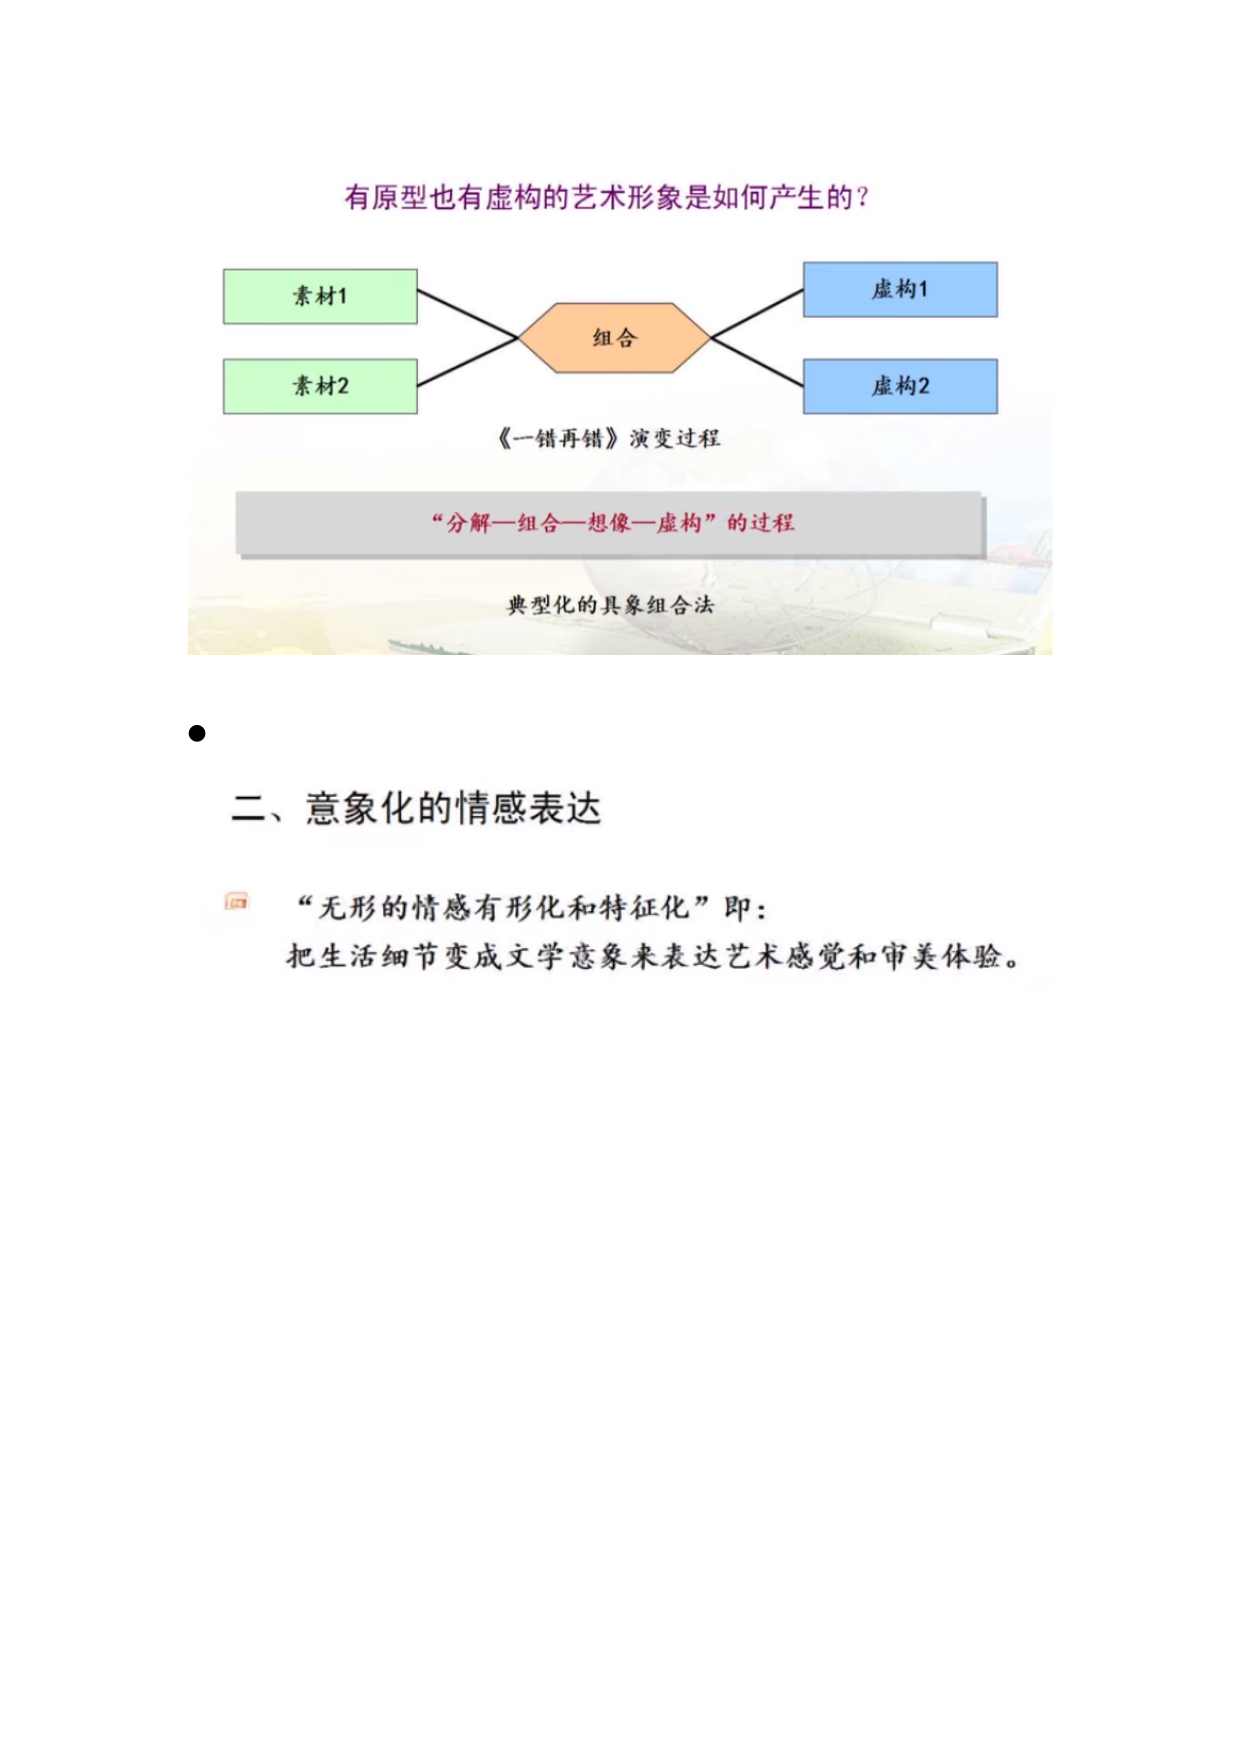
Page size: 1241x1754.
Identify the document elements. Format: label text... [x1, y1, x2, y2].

text ● [187, 714, 1053, 747]
picture [187, 162, 1053, 655]
picture [187, 779, 1053, 996]
